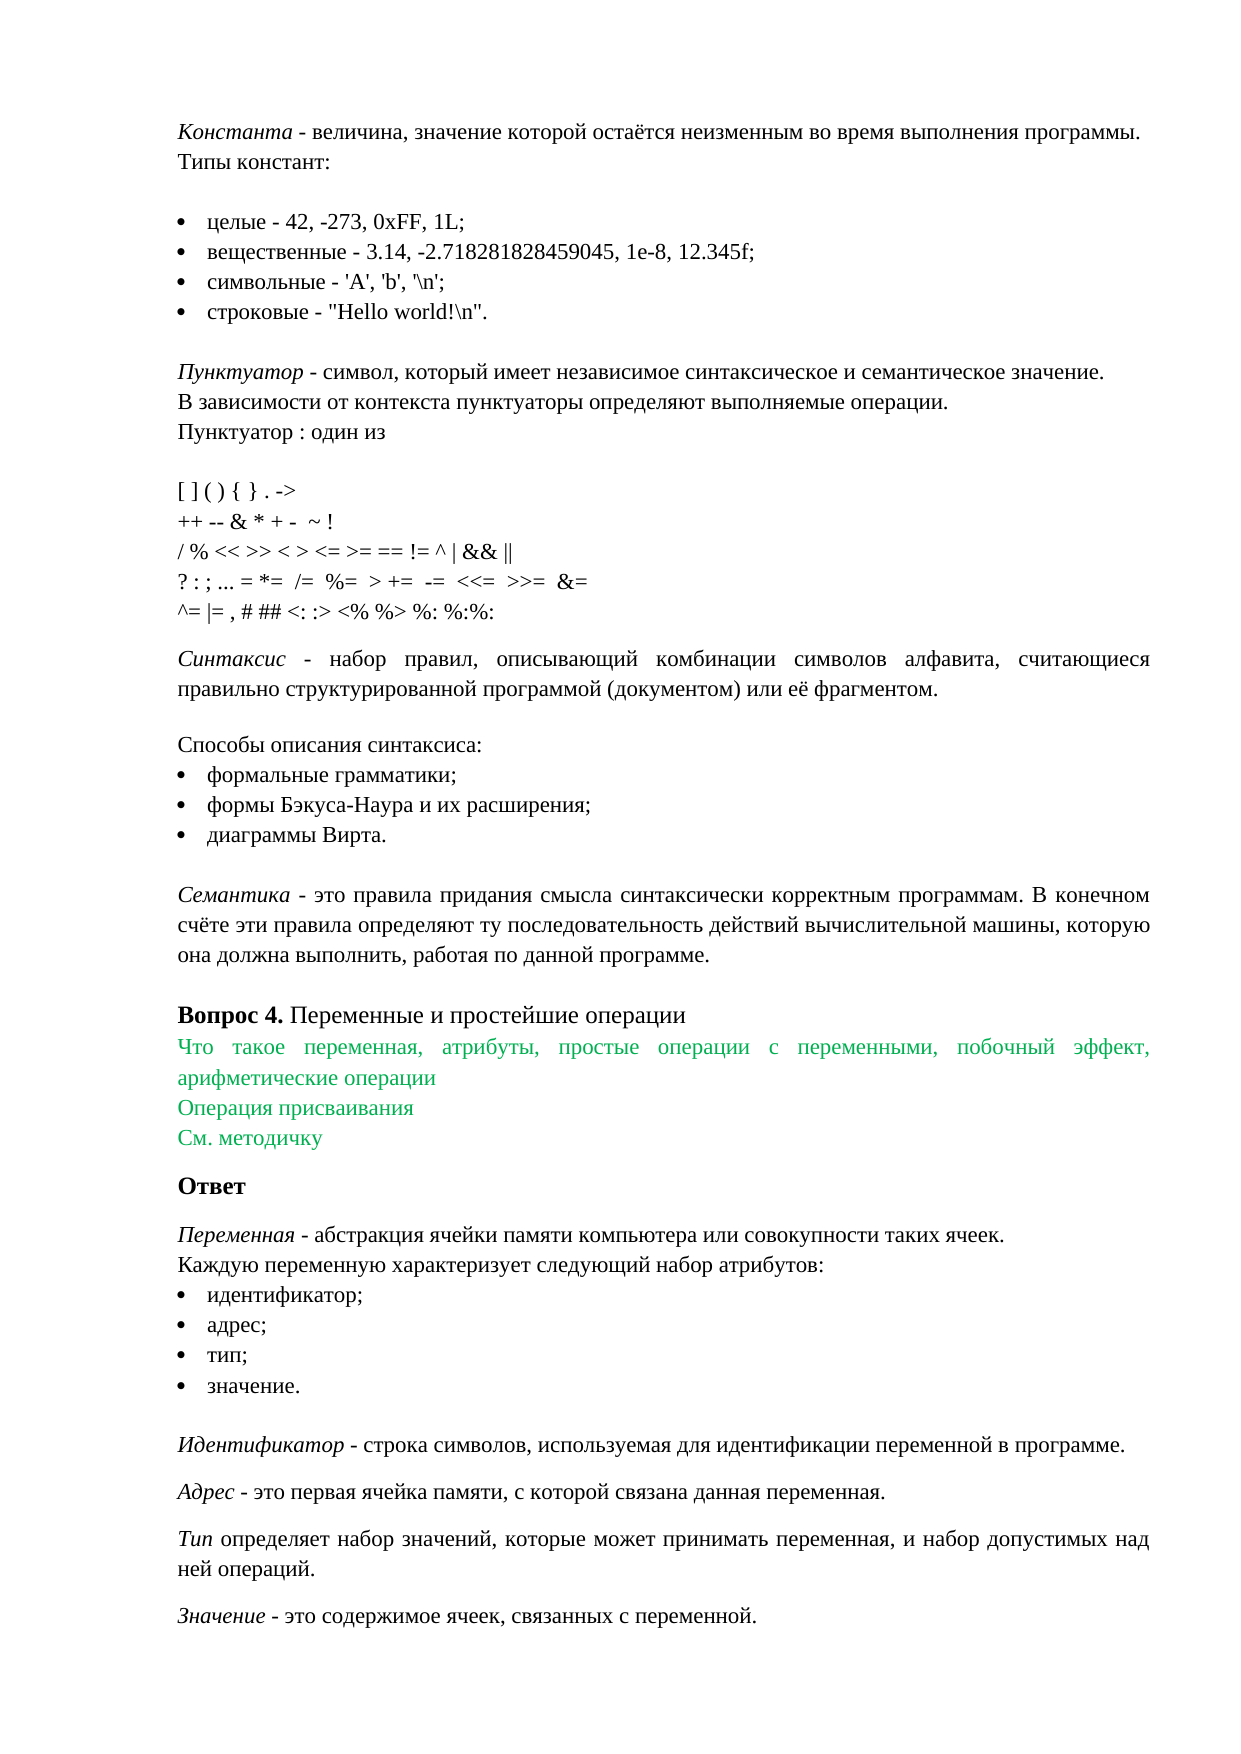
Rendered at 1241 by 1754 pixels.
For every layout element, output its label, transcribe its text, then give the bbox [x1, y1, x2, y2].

list символьные - 'A', 'b', '\n'; [177, 268, 1152, 294]
text Семантика - это правила придания смысла синтаксически корректным программам. В конечном счёте эти правила определяют ту последовательность действий вычислительной машины, которую она должна выполнить, работая по данной программе. [177, 881, 1152, 967]
list тип; [177, 1341, 1152, 1368]
text Тип определяет набор значений, которые может принимать переменная, и набор допустимых над ней операций. [177, 1525, 1152, 1581]
text Типы констант: [177, 148, 1152, 175]
text Константа - величина, значение которой остаётся неизменным во время выполнения программы. [177, 118, 1152, 144]
list значение. [177, 1372, 1152, 1398]
text / % << >> < > <= >= == != ^ | && || [177, 538, 1152, 564]
text Операция присваивания [177, 1094, 1152, 1120]
list формы Бэкуса-Наура и их расширения; [177, 791, 1152, 817]
text Пунктуатор - символ, который имеет независимое синтаксическое и семантическое значение. [177, 358, 1152, 384]
list идентификатор; [177, 1281, 1152, 1307]
text ^= |= , # ## <: :> <% %> %: %:%: [177, 598, 1152, 625]
list вещественные - 3.14, -2.718281828459045, 1e-8, 12.345f; [177, 238, 1152, 264]
text Переменная - абстракция ячейки памяти компьютера или совокупности таких ячеек. [177, 1221, 1152, 1247]
list формальные грамматики; [177, 761, 1152, 787]
text В зависимости от контекста пунктуаторы определяют выполняемые операции. [177, 388, 1152, 414]
text [ ] ( ) { } . -> [177, 477, 1152, 504]
text Ответ [177, 1171, 1152, 1200]
text ++ -- & * + - ~ ! [177, 508, 1152, 534]
text Идентификатор - строка символов, используемая для идентификации переменной в программе. [177, 1431, 1152, 1457]
text Значение - это содержимое ячеек, связанных с переменной. [177, 1602, 1152, 1628]
text Каждую переменную характеризует следующий набор атрибутов: [177, 1251, 1152, 1277]
list целые - 42, -273, 0xFF, 1L; [177, 208, 1152, 234]
list диаграммы Вирта. [177, 821, 1152, 848]
text ? : ; ... = *= /= %= > += -= <<= >>= &= [177, 568, 1152, 594]
text Пунктуатор : один из [177, 418, 1152, 444]
subtitle Вопрос 4. Переменные и простейшие операции [177, 1000, 1152, 1029]
list строковые - "Hello world!\n". [177, 298, 1152, 325]
list адрес; [177, 1311, 1152, 1338]
text Способы описания синтаксиса: [177, 731, 1152, 757]
text Что такое переменная, атрибуты, простые операции с переменными, побочный эффект, арифметические операции [177, 1033, 1152, 1090]
text Синтаксис - набор правил, описывающий комбинации символов алфавита, считающиеся правильно структурированной программой (документом) или её фрагментом. [177, 645, 1152, 702]
text Адрес - это первая ячейка памяти, с которой связана данная переменная. [177, 1478, 1152, 1504]
text См. методичку [177, 1124, 1152, 1150]
